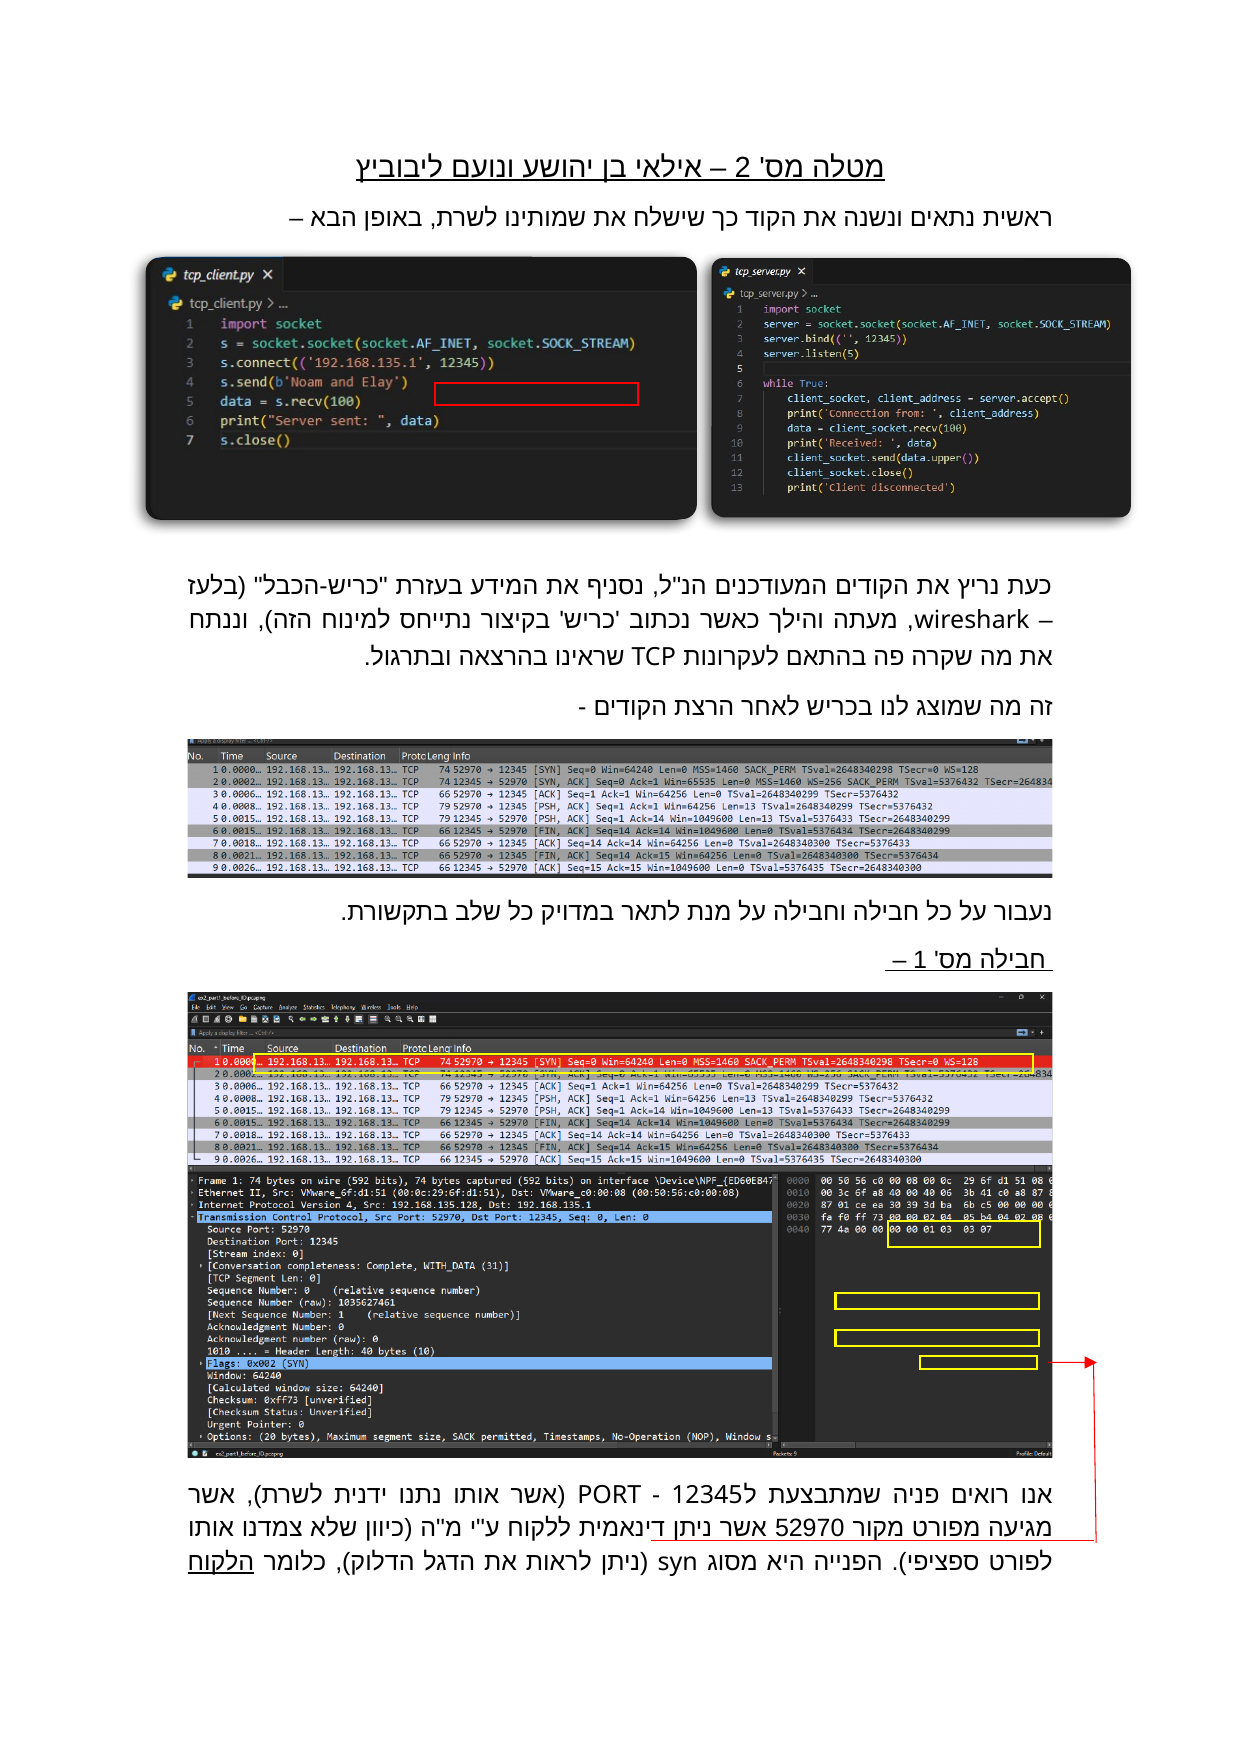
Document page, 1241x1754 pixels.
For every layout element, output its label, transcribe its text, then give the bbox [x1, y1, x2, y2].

text כעת נריץ את הקודים המעודכנים הנ"ל, נסניף את המידע בעזרת "כריש-הכבל" (בלעז – wireshark, מעתה והילך כאשר נכתוב 'כריש' בקיצור נתייחס למינוח הזה), וננתח את מה שקרה פה בהתאם לעקרונות TCP שראינו בהרצאה ובתרגול. [187, 571, 1053, 673]
text מטלה מס' 2 – אילאי בן יהושע ונועם ליבוביץ [187, 150, 1053, 183]
text נעבור על כל חבילה וחבילה על מנת לתאר במדויק כל שלב בתקשורת. [187, 897, 1053, 926]
picture [145, 256, 697, 520]
picture [187, 992, 1053, 1458]
text זה מה שמוצג לנו בכריש לאחר הרצת הקודים - [187, 692, 1053, 721]
text חבילה מס' 1 – [187, 945, 1053, 973]
text ראשית נתאים ונשנה את הקוד כך שישלח את שמותינו לשרת, באופן הבא – [187, 203, 1053, 232]
picture [187, 739, 1053, 878]
picture [711, 258, 1131, 518]
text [187, 1477, 1053, 1578]
